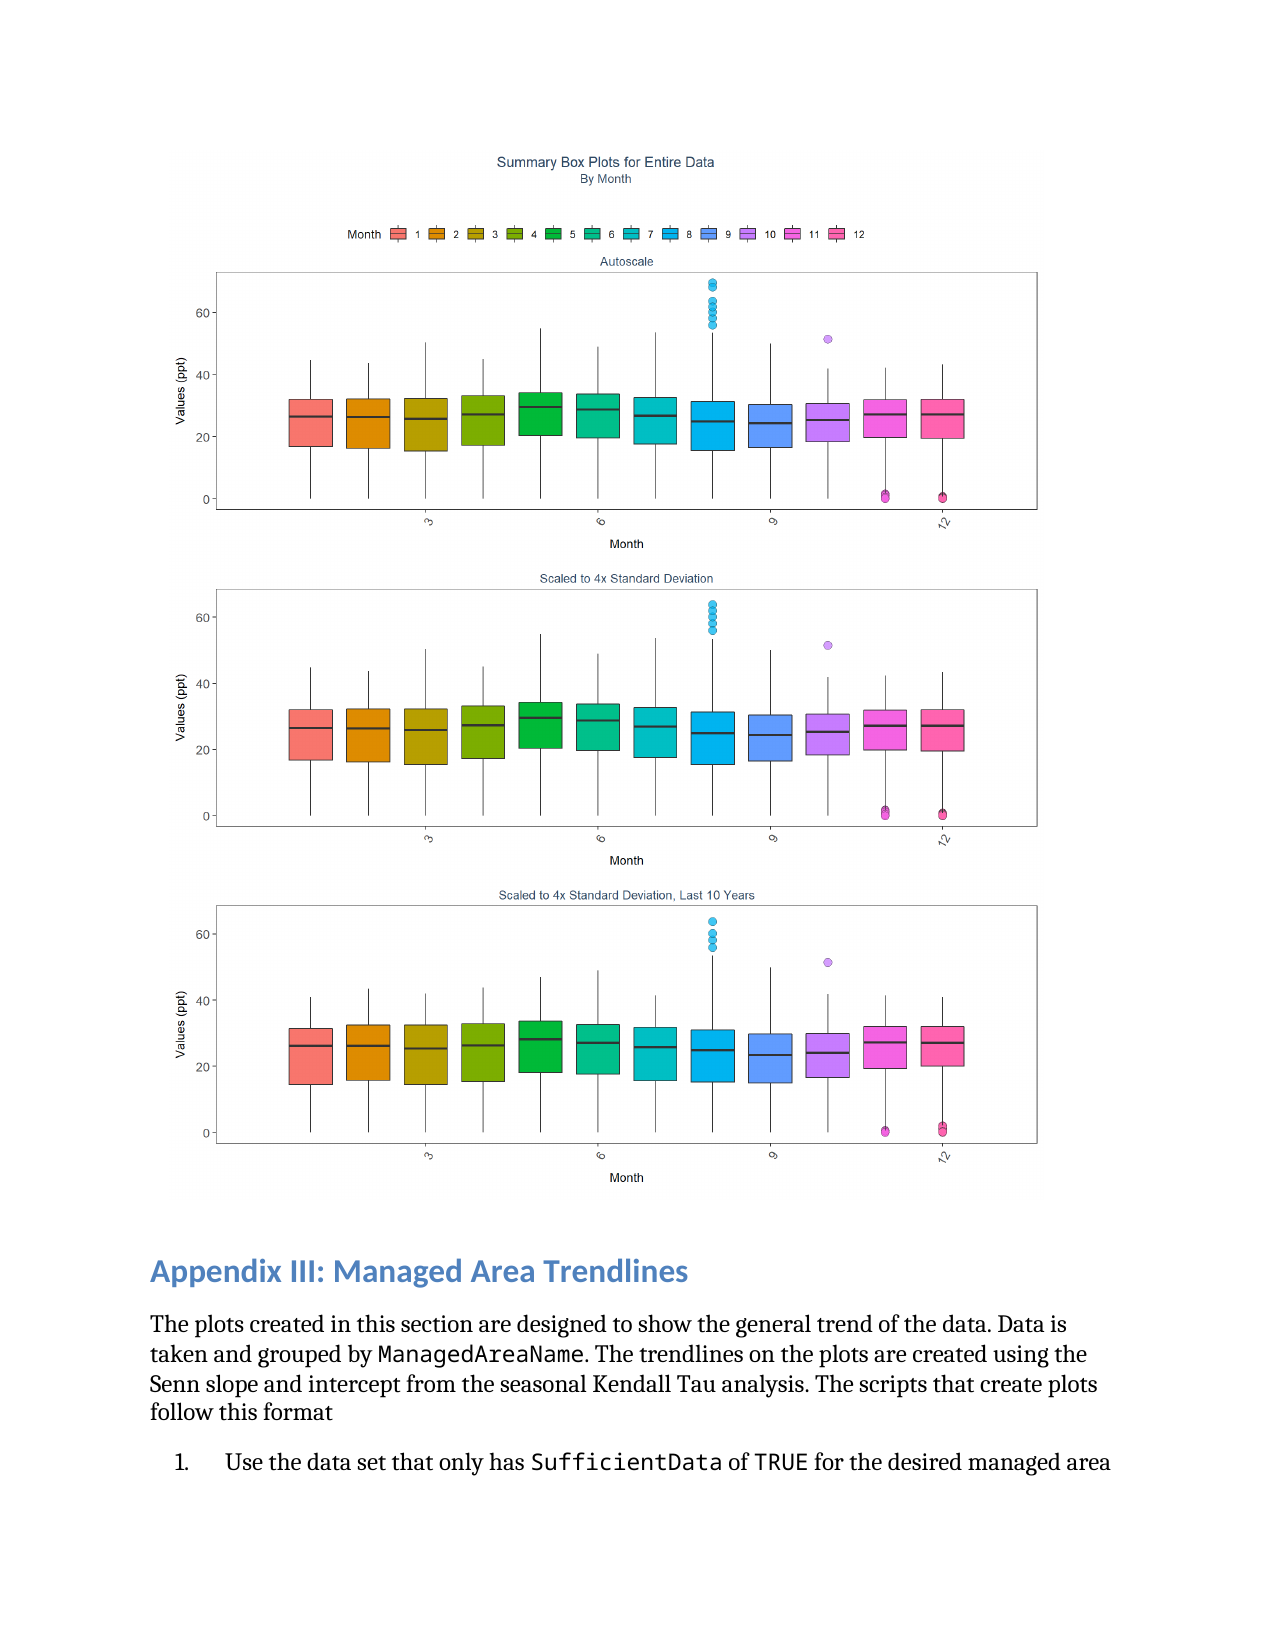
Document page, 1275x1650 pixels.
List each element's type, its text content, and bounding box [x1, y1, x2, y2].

text The plots created in this section are designed to show the general trend of the data. Data is taken and grouped by ManagedAreaName. The trendlines on the plots are created using the Senn slope and intercept from the seasonal Kendall Tau analysis. The scripts that create plots follow this format [150, 1309, 1125, 1427]
subtitle Appendix III: Managed Area Trendlines [150, 1250, 1125, 1291]
picture [168, 150, 1044, 1200]
list Use the data set that only has SufficientData of TRUE for the desired managed area [175, 1446, 1125, 1477]
